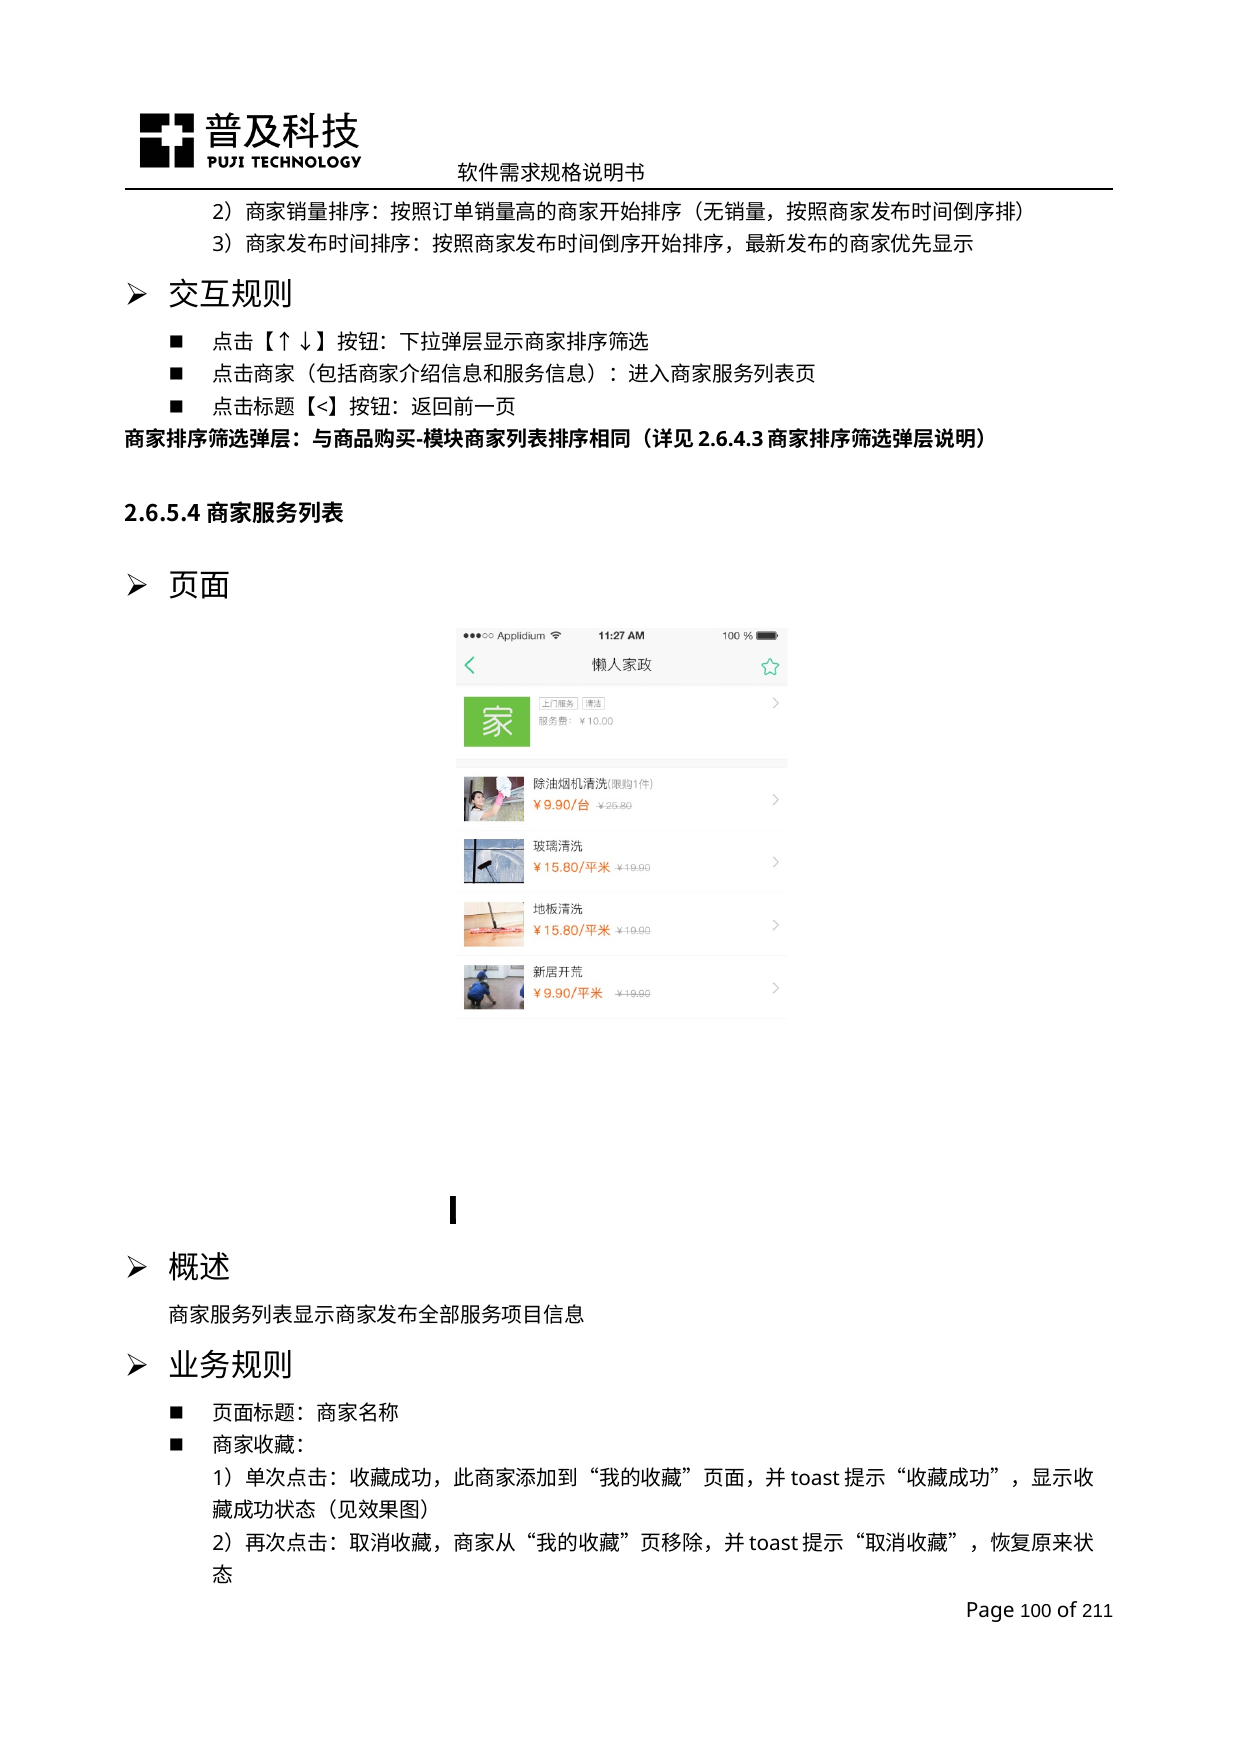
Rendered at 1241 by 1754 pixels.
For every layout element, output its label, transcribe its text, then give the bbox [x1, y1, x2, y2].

list 2）再次点击：取消收藏，商家从“我的收藏”页移除，并toast提示“取消收藏”，恢复原来状态 [212, 1525, 1113, 1590]
list 1）单次点击：收藏成功，此商家添加到“我的收藏”页面，并toast提示“收藏成功”，显示收藏成功状态（见效果图） [212, 1460, 1113, 1525]
list 概述 [124, 1233, 1113, 1298]
list 点击商家（包括商家介绍信息和服务信息）：进入商家服务列表页 [168, 356, 1113, 389]
picture [455, 628, 788, 1219]
list 点击标题【<】按钮：返回前一页 [168, 389, 1113, 421]
list 商家服务列表显示商家发布全部服务项目信息 [168, 1298, 1113, 1330]
picture [124, 103, 365, 180]
list 交互规则 [124, 259, 1113, 324]
list 点击【↑↓】按钮：下拉弹层显示商家排序筛选 [168, 324, 1113, 356]
list 页面 [124, 550, 1113, 615]
list 3）商家发布时间排序：按照商家发布时间倒序开始排序，最新发布的商家优先显示 [212, 226, 1113, 259]
list 商家排序筛选弹层：与商品购买-模块商家列表排序相同（详见2.6.4.3商家排序筛选弹层说明） [124, 421, 1113, 454]
list 业务规则 [124, 1330, 1113, 1395]
subtitle 商家服务列表 [124, 479, 1113, 544]
list 2）商家销量排序：按照订单销量高的商家开始排序（无销量，按照商家发布时间倒序排） [212, 194, 1113, 226]
list 页面标题：商家名称 [168, 1395, 1113, 1428]
list 商家收藏： [168, 1428, 1113, 1460]
